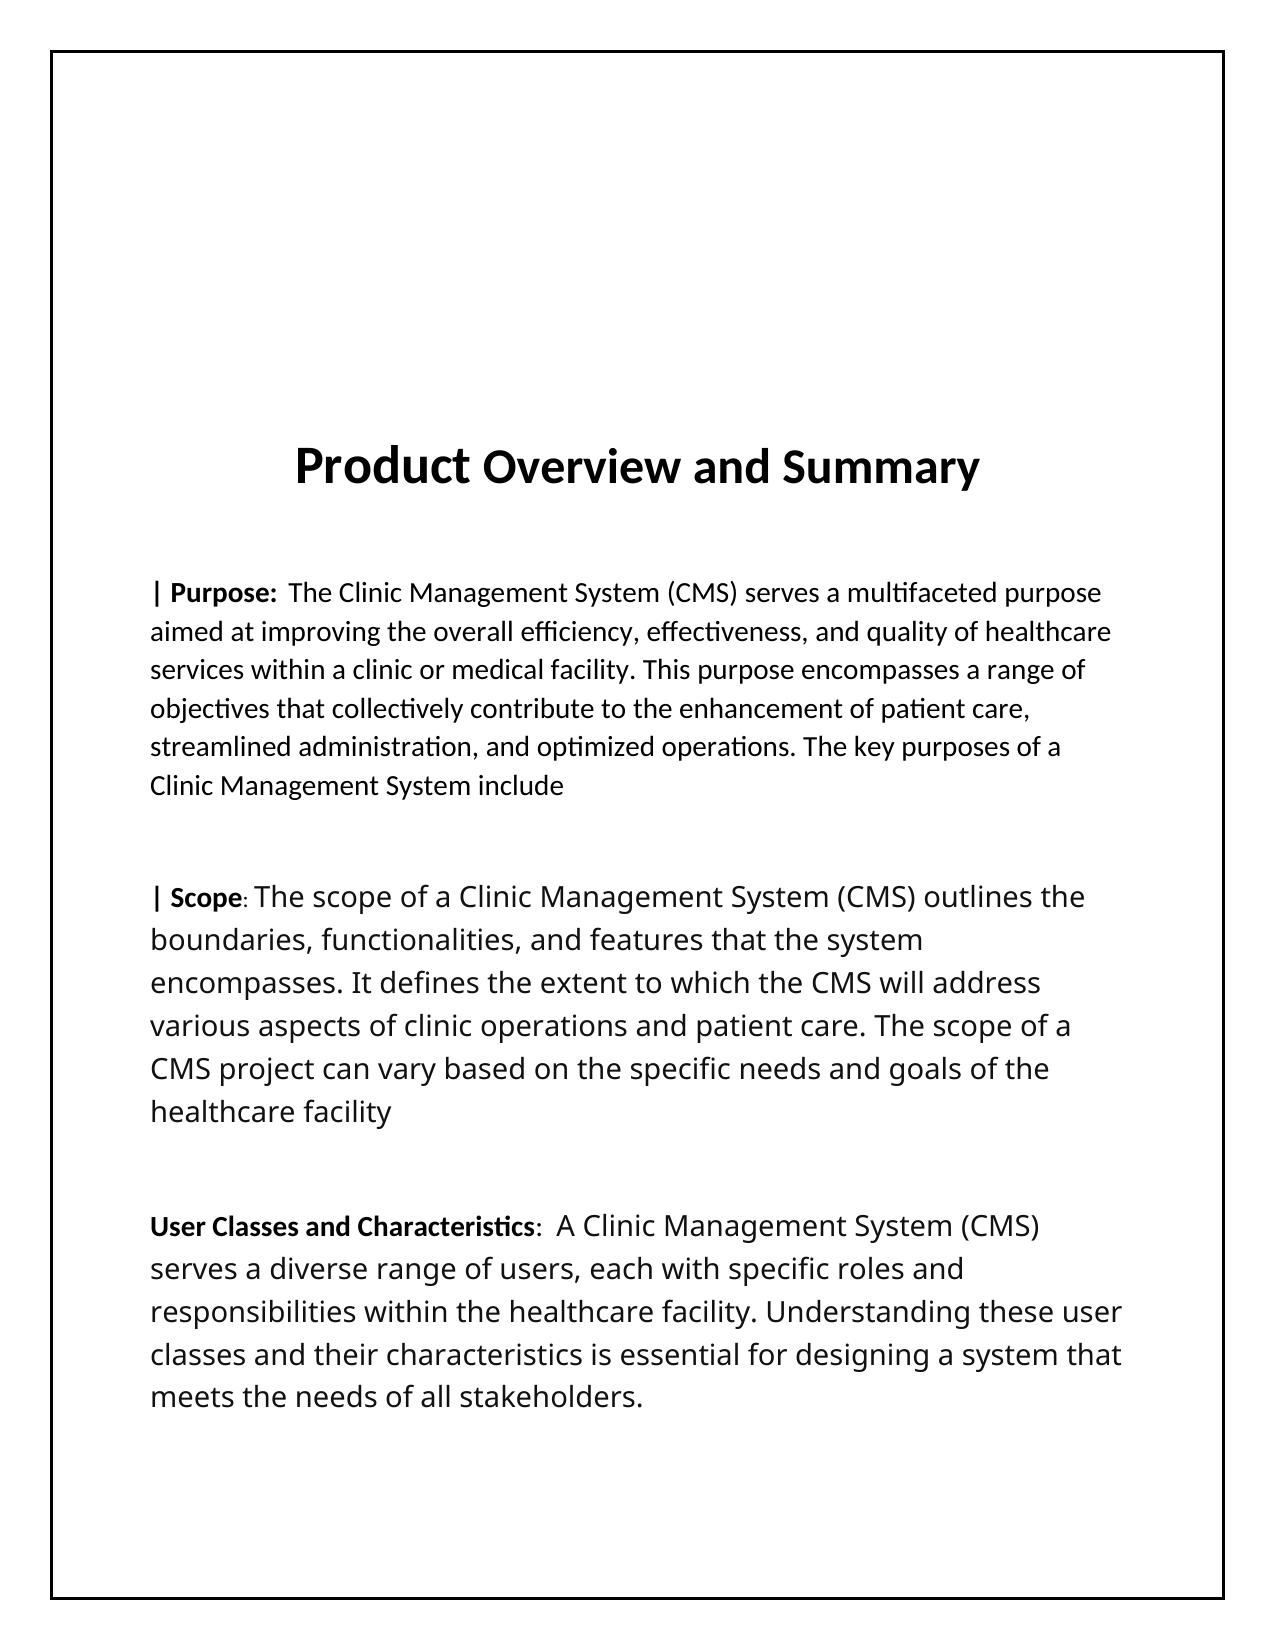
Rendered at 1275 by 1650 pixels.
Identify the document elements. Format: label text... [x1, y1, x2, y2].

text Product Overview and Summary [150, 431, 1125, 497]
text | Purpose: The Clinic Management System (CMS) serves a multifaceted purpose aimed at improving the overall efficiency, effectiveness, and quality of healthcare services within a clinic or medical facility. This purpose encompasses a range of objectives that collectively contribute to the enhancement of patient care, streamlined administration, and optimized operations. The key purposes of a Clinic Management System include [150, 574, 1125, 802]
text User Classes and Characteristics: A Clinic Management System (CMS) serves a diverse range of users, each with specific roles and responsibilities within the healthcare facility. Understanding these user classes and their characteristics is essential for designing a system that meets the needs of all stakeholders. [150, 1205, 1125, 1416]
text | Scope: The scope of a Clinic Management System (CMS) outlines the boundaries, functionalities, and features that the system encompasses. It defines the extent to which the CMS will address various aspects of clinic operations and patient care. The scope of a CMS project can vary based on the specific needs and goals of the healthcare facility [150, 877, 1125, 1131]
